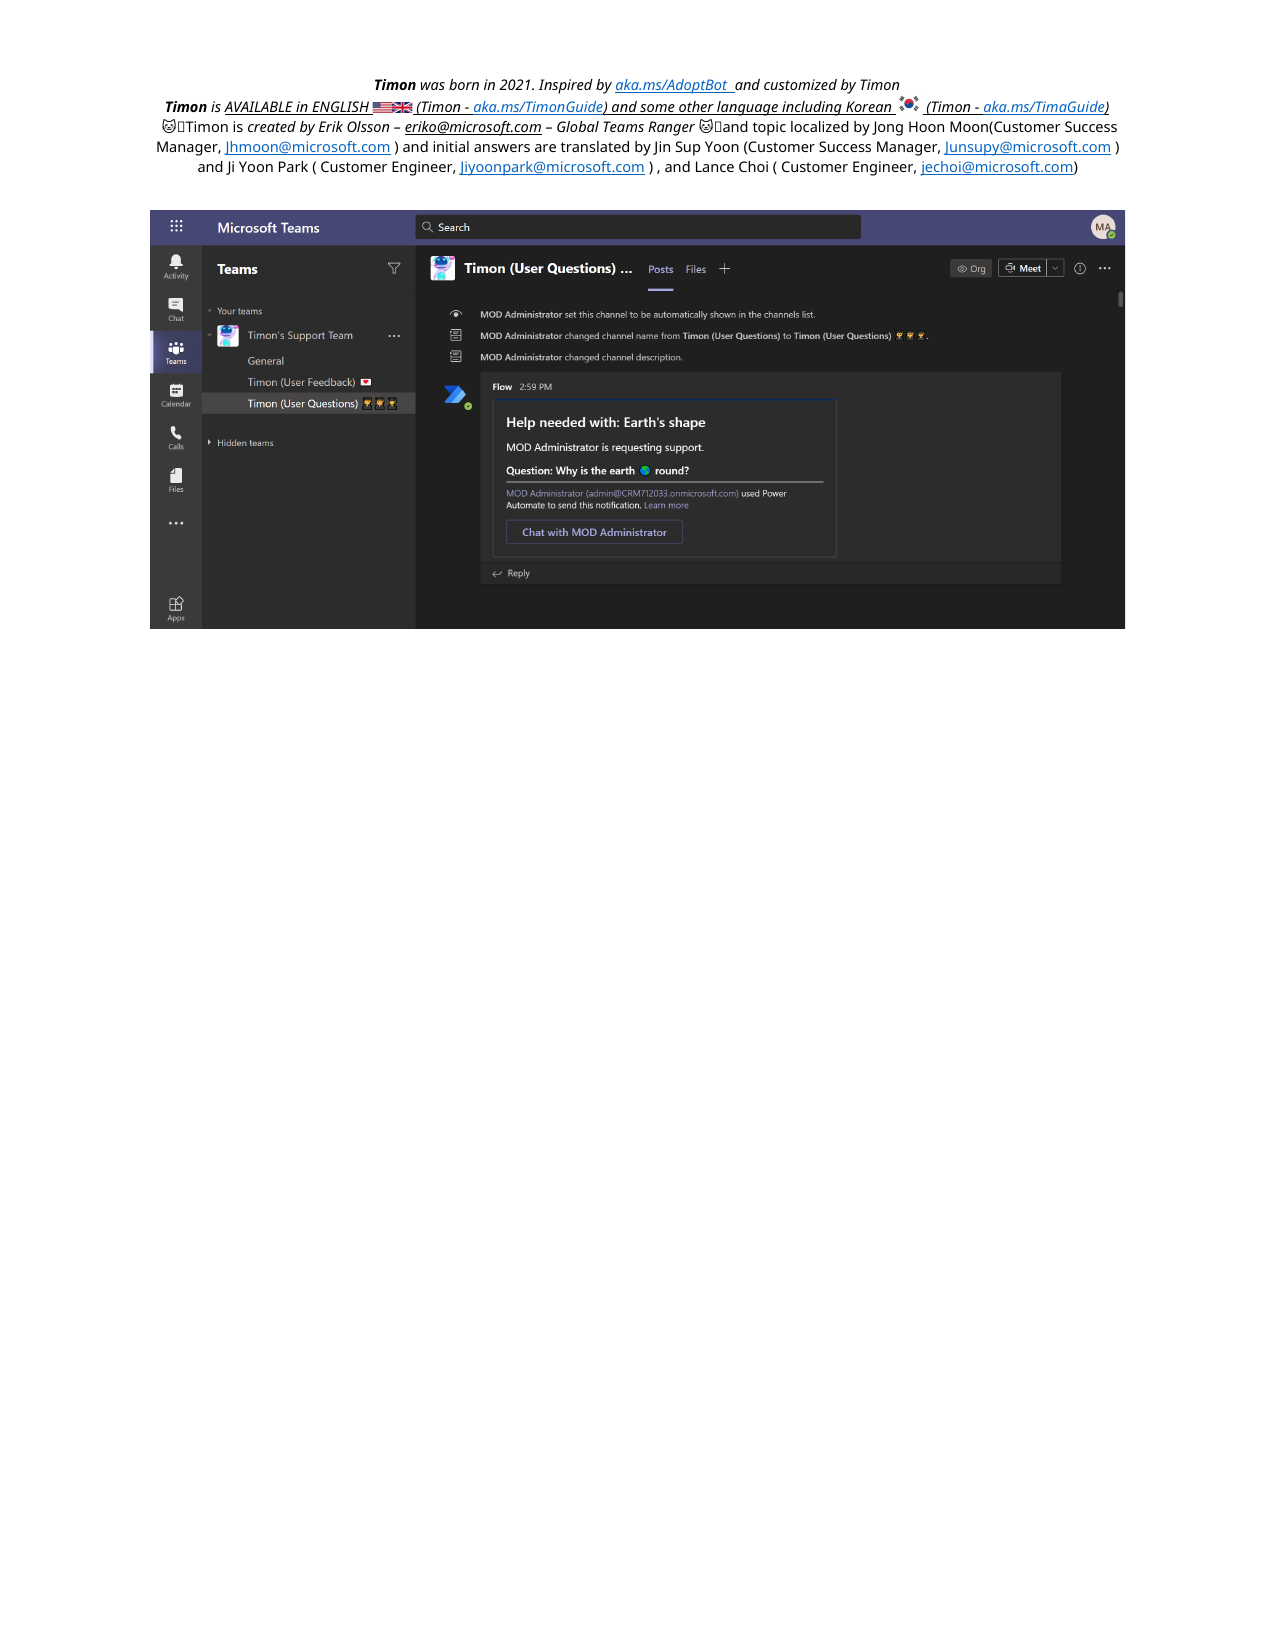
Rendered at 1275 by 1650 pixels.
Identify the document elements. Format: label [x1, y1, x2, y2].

picture [150, 210, 1125, 629]
picture [372, 102, 413, 113]
picture [896, 95, 923, 113]
